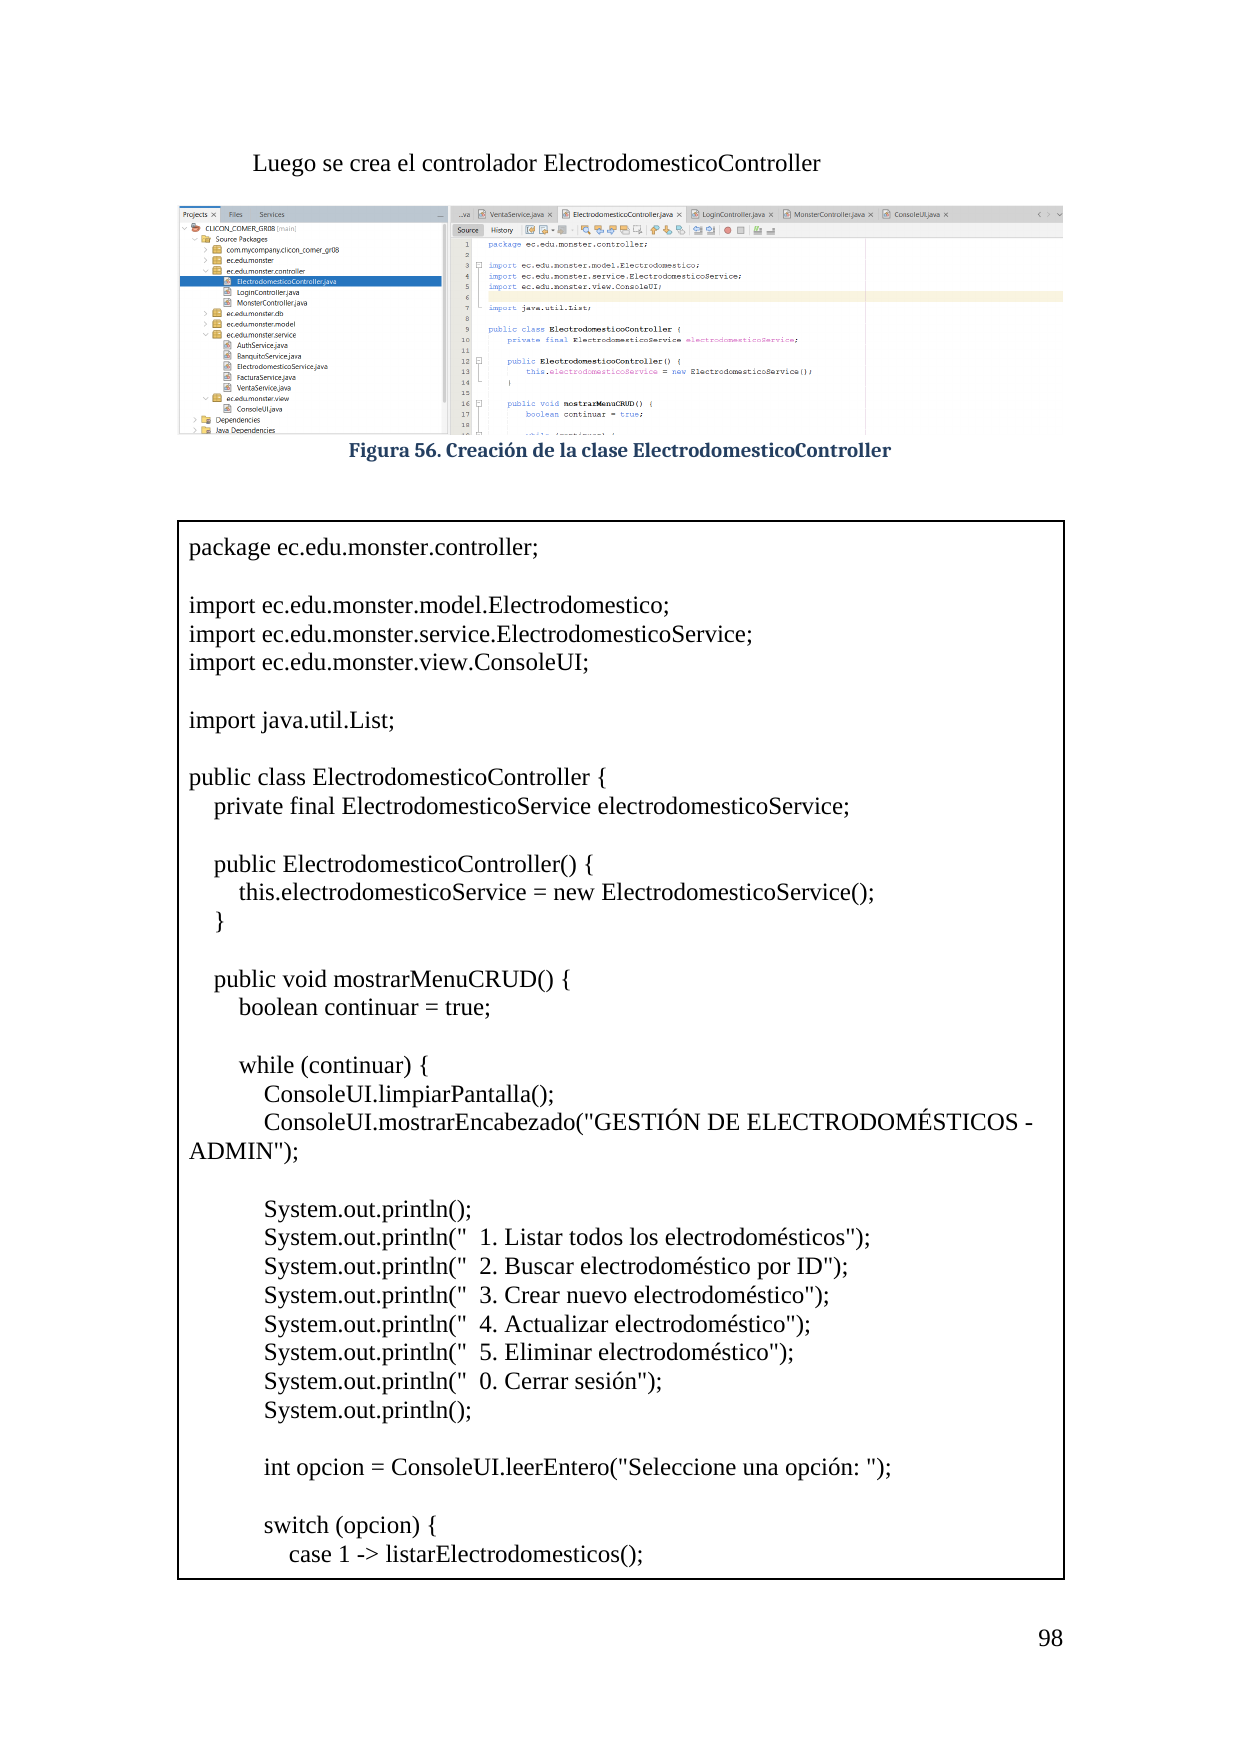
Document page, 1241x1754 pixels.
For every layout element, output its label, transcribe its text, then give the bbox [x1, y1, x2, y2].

picture [177, 205, 1063, 435]
subtitle Figura 56. Creación de la clase ElectrodomesticoController [177, 438, 1063, 462]
text Luego se crea el controlador ElectrodomesticoController [177, 148, 1063, 176]
